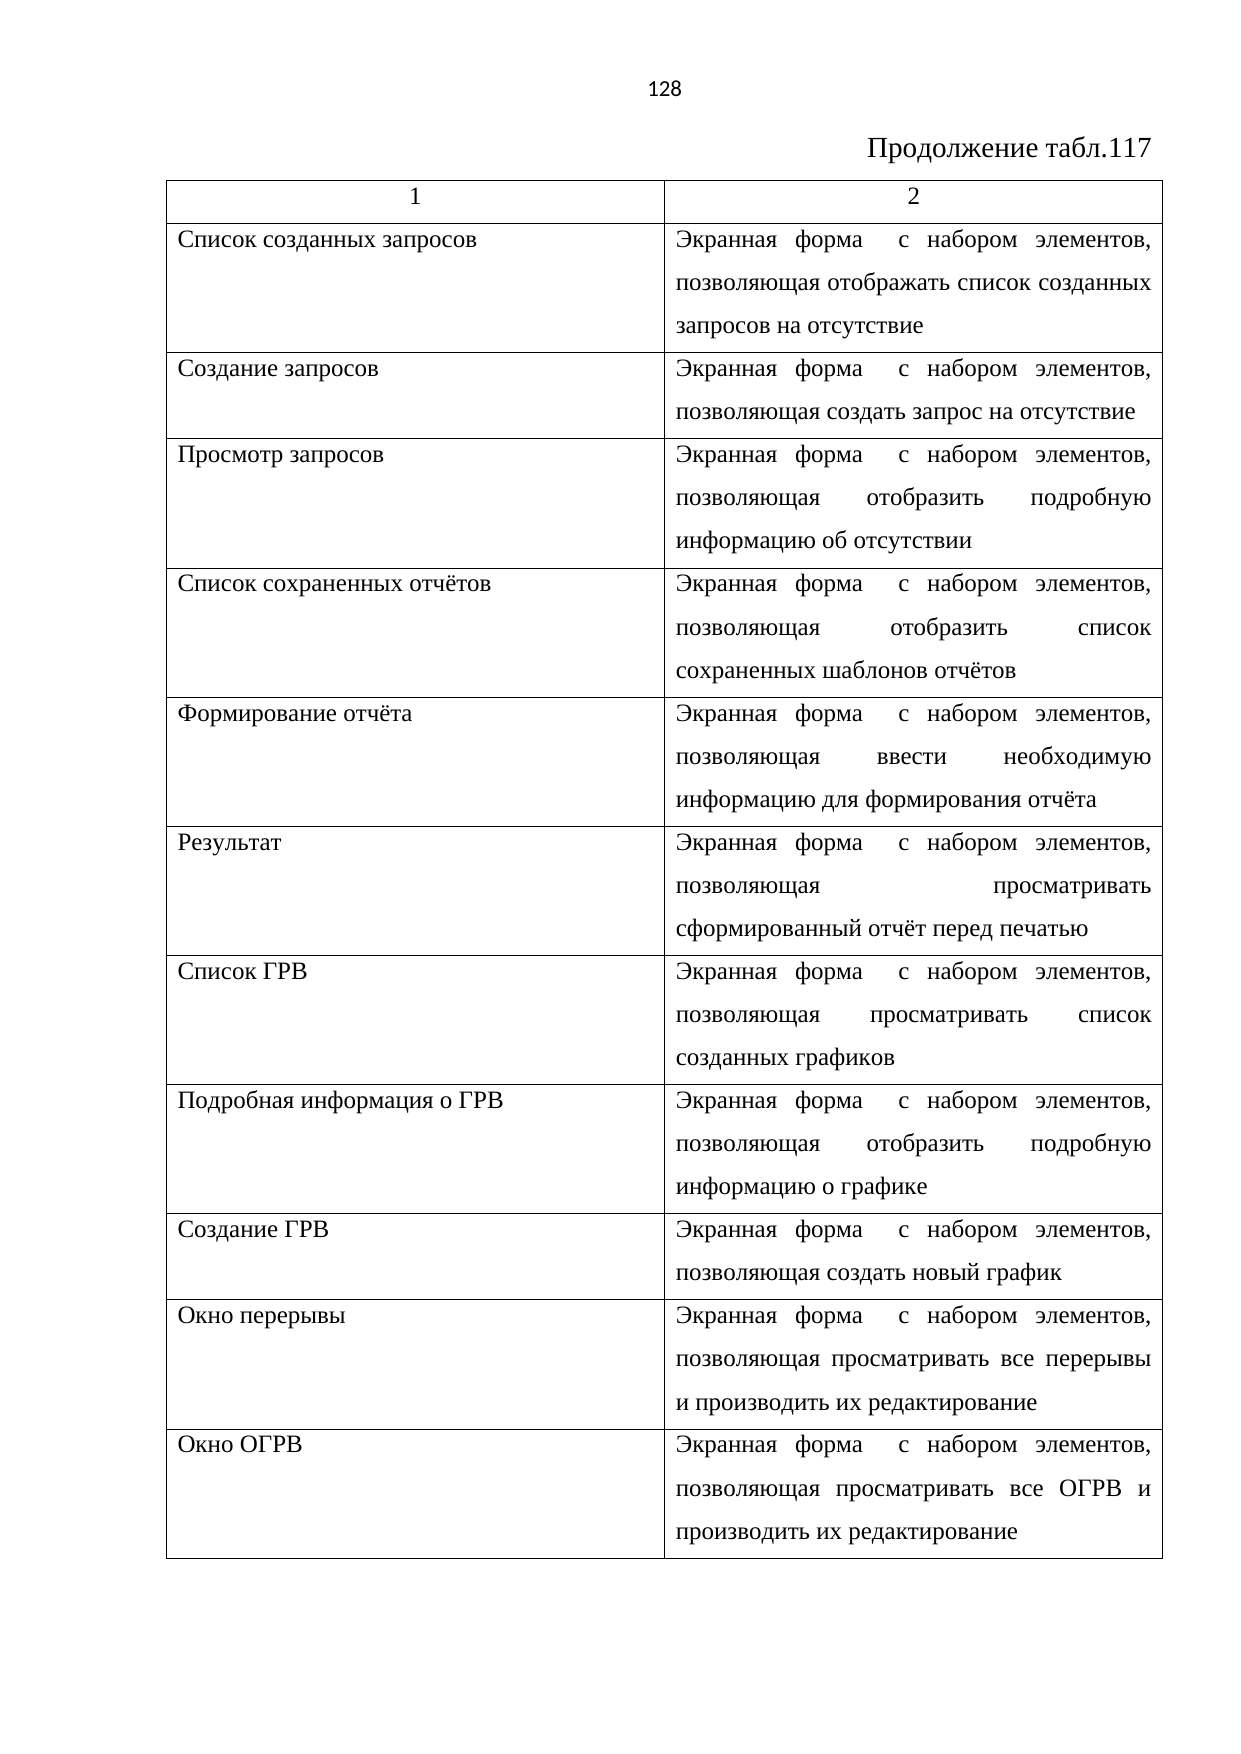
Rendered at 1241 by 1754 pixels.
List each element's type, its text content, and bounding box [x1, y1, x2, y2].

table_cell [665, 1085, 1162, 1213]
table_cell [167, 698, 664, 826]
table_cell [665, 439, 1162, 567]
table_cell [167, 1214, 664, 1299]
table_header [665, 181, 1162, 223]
text Продолжение табл.117 [177, 130, 1152, 163]
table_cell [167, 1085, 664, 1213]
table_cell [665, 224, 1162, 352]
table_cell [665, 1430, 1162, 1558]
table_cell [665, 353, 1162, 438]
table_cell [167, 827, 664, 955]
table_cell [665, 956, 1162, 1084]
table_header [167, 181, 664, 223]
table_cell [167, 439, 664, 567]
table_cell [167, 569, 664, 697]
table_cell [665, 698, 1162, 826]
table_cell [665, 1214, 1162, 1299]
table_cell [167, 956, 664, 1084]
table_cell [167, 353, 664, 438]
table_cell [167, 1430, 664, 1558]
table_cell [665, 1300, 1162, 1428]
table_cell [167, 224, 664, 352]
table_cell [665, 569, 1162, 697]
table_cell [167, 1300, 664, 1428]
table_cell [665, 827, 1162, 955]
